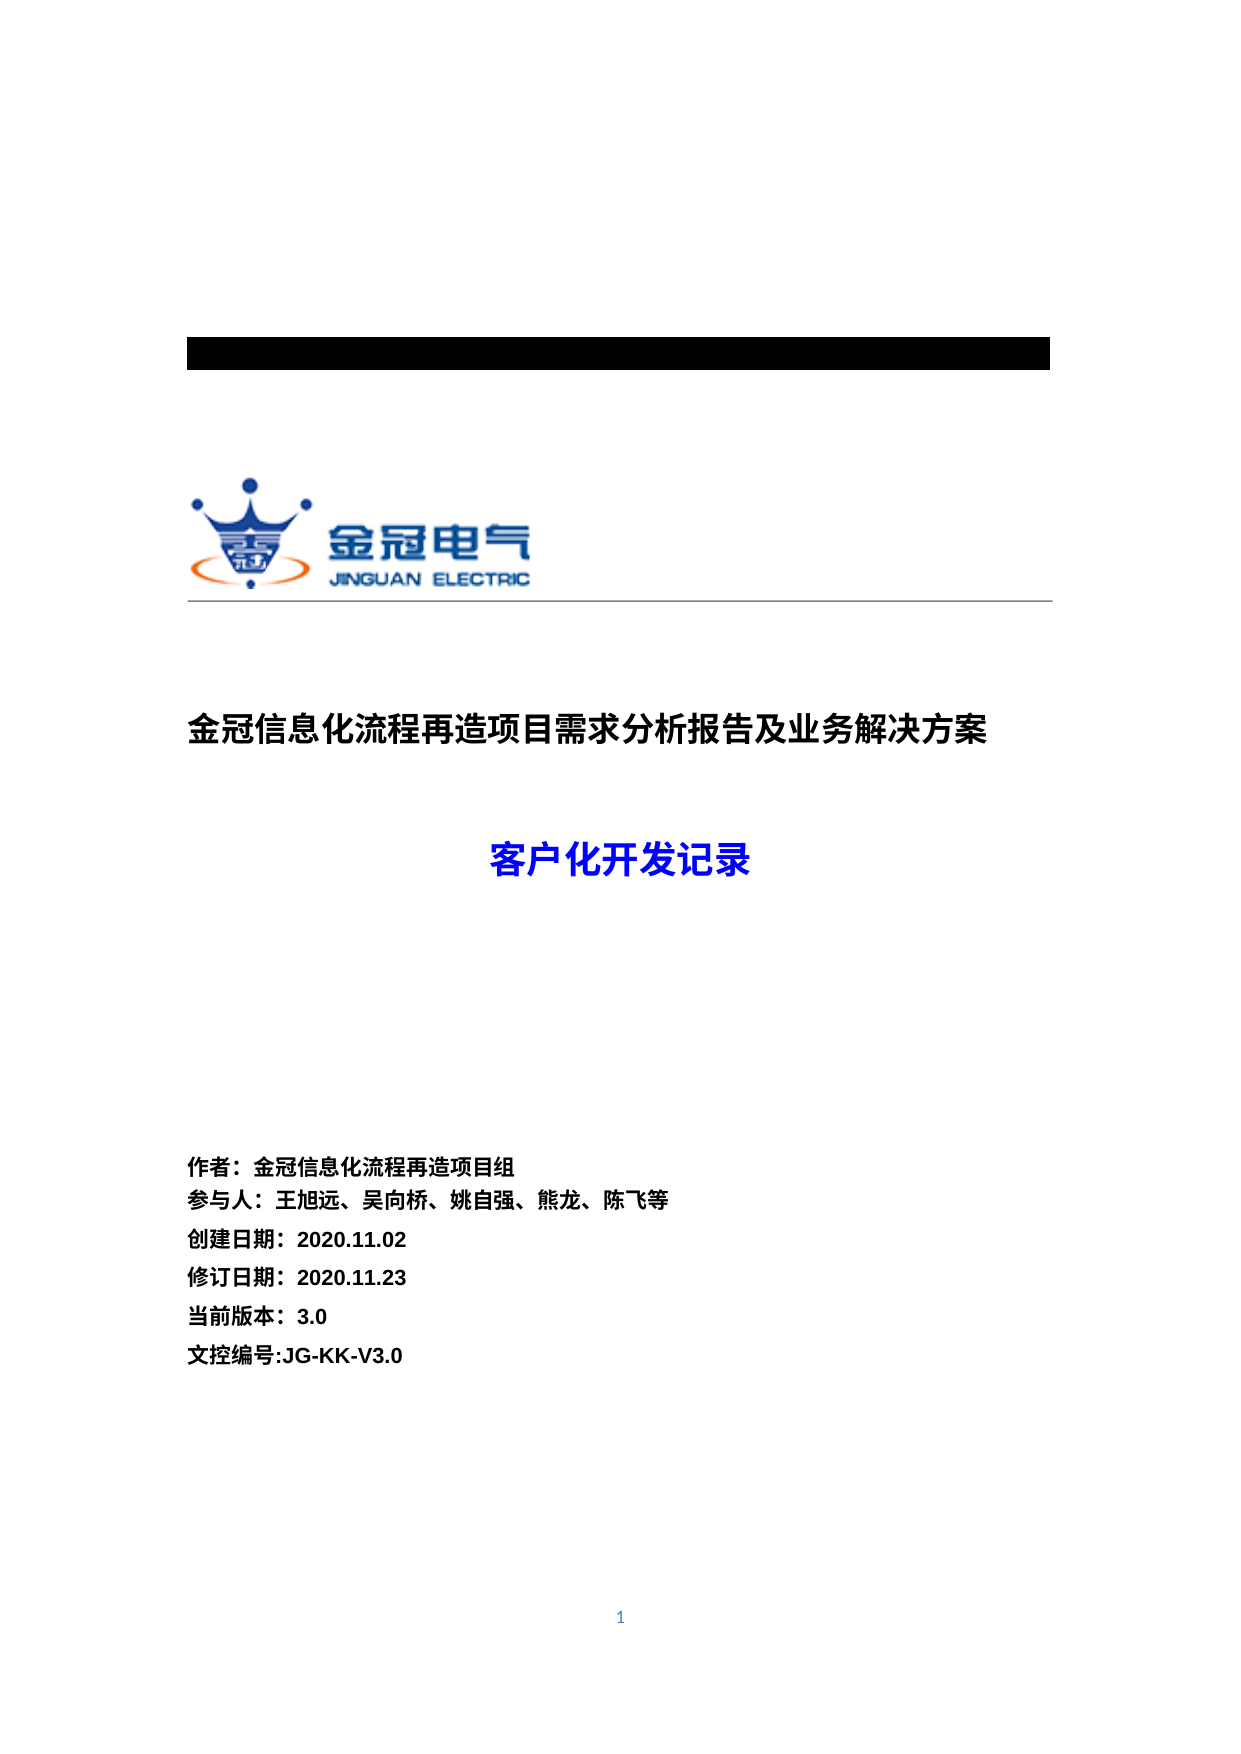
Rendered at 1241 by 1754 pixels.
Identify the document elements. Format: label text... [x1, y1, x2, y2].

text 文控编号:JG-KK-V3.0 [187, 1337, 1053, 1370]
text 创建日期：2020.11.02 [187, 1221, 1053, 1254]
text 当前版本：3.0 [187, 1299, 1053, 1331]
text 作者：金冠信息化流程再造项目组 [187, 1150, 1053, 1182]
picture [187, 476, 535, 589]
text 金冠信息化流程再造项目需求分析报告及业务解决方案 [187, 695, 1053, 760]
text 参与人：王旭远、吴向桥、姚自强、熊龙、陈飞等 [187, 1182, 1053, 1215]
text 修订日期：2020.11.23 [187, 1260, 1053, 1292]
text 客户化开发记录 [187, 825, 1053, 890]
